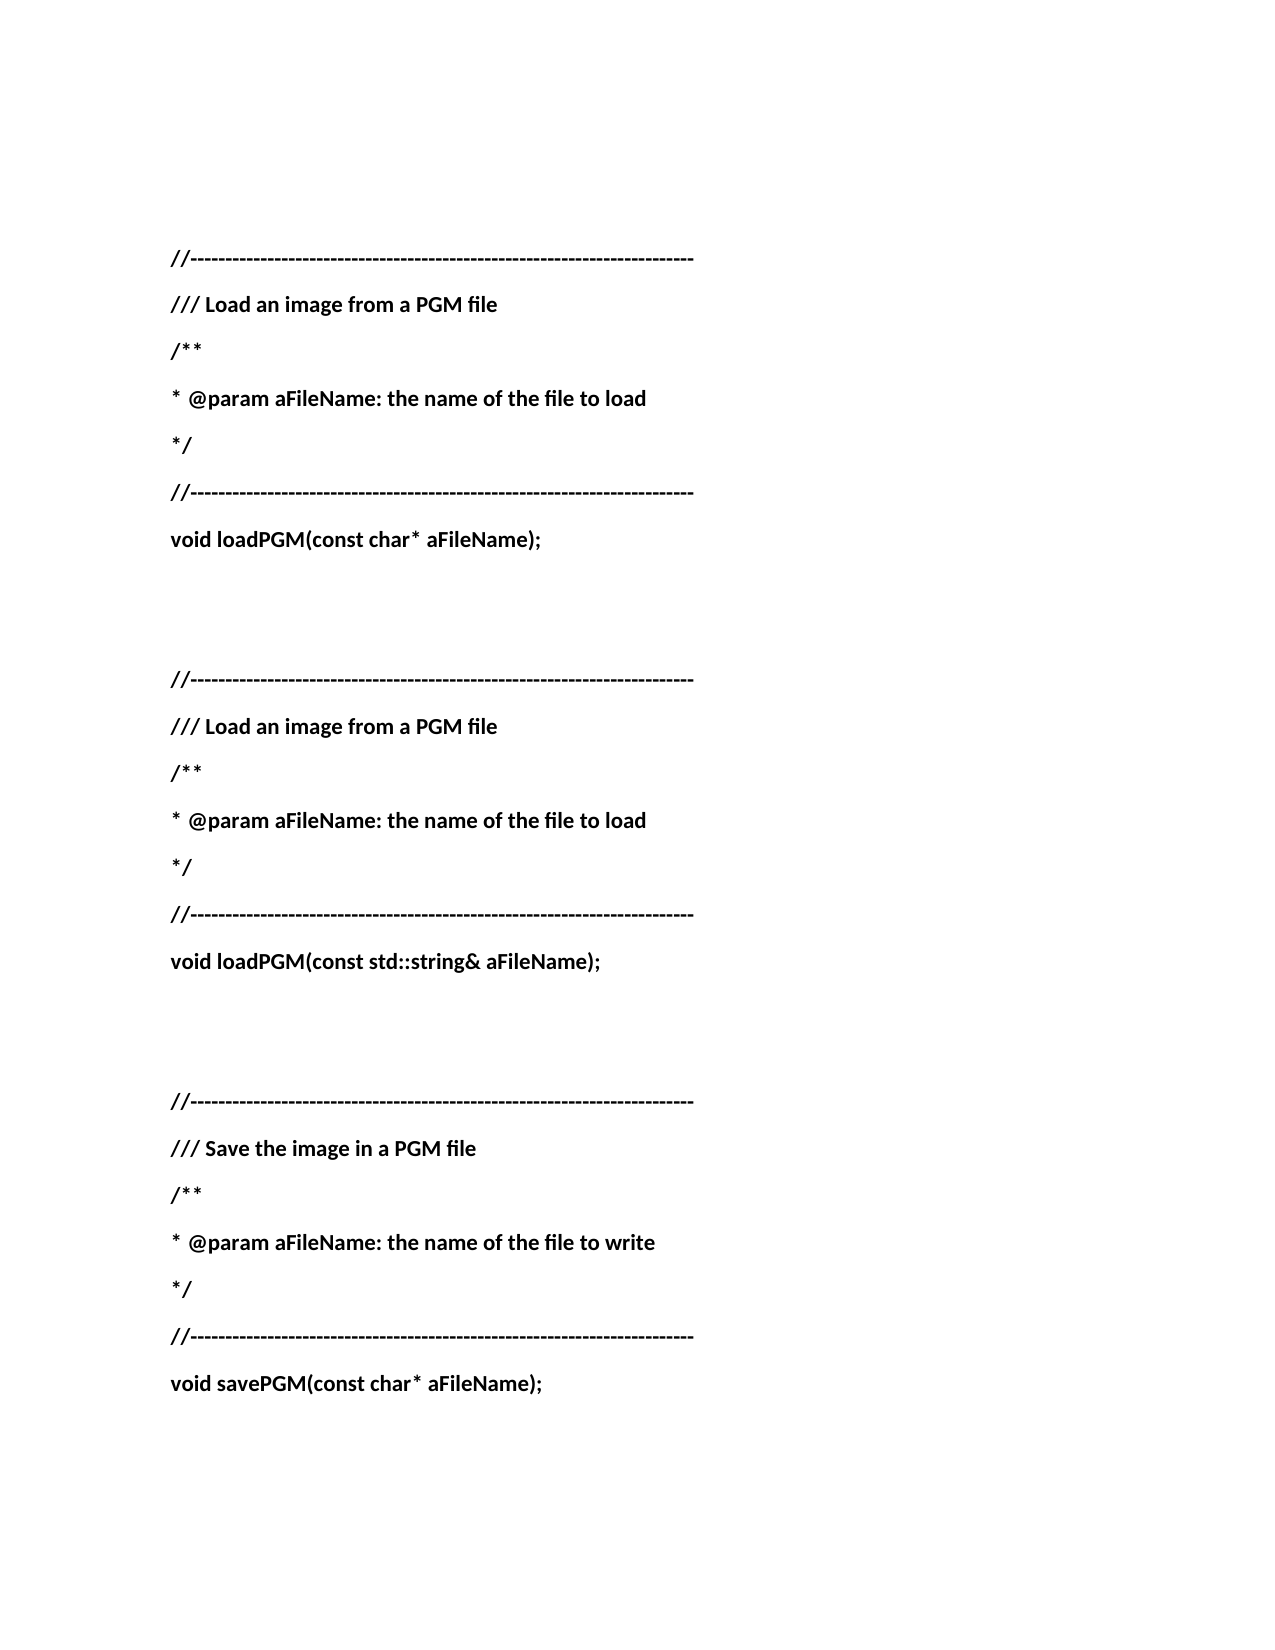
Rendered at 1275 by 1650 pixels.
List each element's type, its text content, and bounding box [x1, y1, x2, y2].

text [150, 244, 1125, 272]
text * @param aFileName: the name of the file to load [150, 806, 1125, 834]
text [150, 1322, 1125, 1350]
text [150, 1228, 1125, 1256]
text void loadPGM(const char* aFileName); [150, 525, 1125, 553]
text */ [150, 431, 1125, 459]
text //------------------------------------------------------------------------ [150, 666, 1125, 694]
text /// Load an image from a PGM file [150, 291, 1125, 319]
text /** [150, 337, 1125, 366]
text void loadPGM(const std::string& aFileName); [150, 947, 1125, 975]
text */ [150, 853, 1125, 881]
text /// Load an image from a PGM file [150, 712, 1125, 741]
text //------------------------------------------------------------------------ [150, 900, 1125, 928]
text //------------------------------------------------------------------------ [150, 1087, 1125, 1116]
text */ [150, 1275, 1125, 1303]
text /** [150, 1181, 1125, 1209]
text /** [150, 759, 1125, 787]
text * @param aFileName: the name of the file to load [150, 384, 1125, 412]
text void savePGM(const char* aFileName); [150, 1369, 1125, 1397]
text //------------------------------------------------------------------------ [150, 478, 1125, 506]
text /// Save the image in a PGM file [150, 1134, 1125, 1162]
